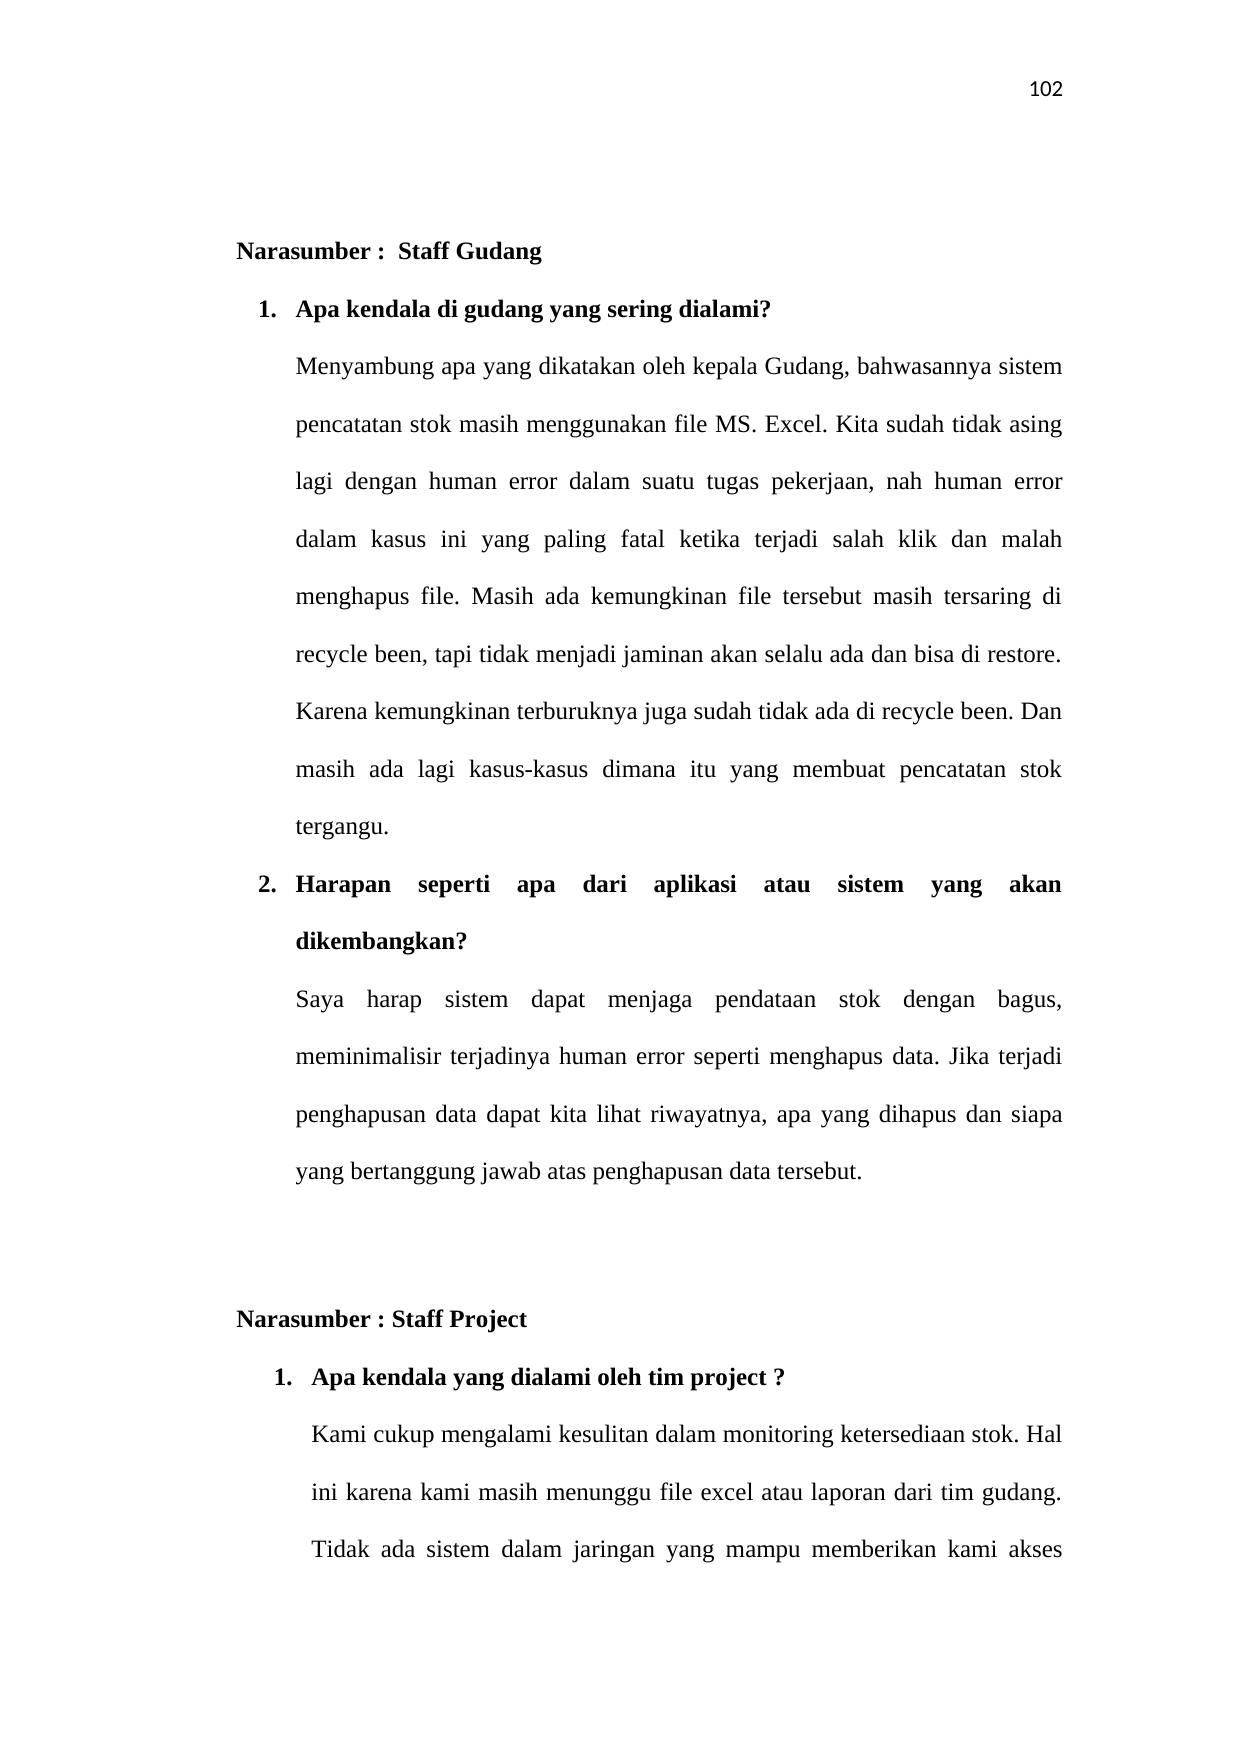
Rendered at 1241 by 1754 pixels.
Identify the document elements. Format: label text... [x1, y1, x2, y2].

list Apa kendala di gudang yang sering dialami? [258, 294, 1063, 322]
list Apa kendala yang dialami oleh tim project ? [274, 1362, 1063, 1391]
list Harapan seperti apa dari aplikasi atau sistem yang akan dikembangkan? [258, 869, 1063, 955]
list Saya harap sistem dapat menjaga pendataan stok dengan bagus, meminimalisir terjadinya human error seperti menghapus data. Jika terjadi penghapusan data dapat kita lihat riwayatnya, apa yang dihapus dan siapa yang bertanggung jawab atas penghapusan data tersebut. [295, 984, 1063, 1185]
subtitle Narasumber : Staff Gudang [236, 236, 1063, 265]
list Menyambung apa yang dikatakan oleh kepala Gudang, bahwasannya sistem pencatatan stok masih menggunakan file MS. Excel. Kita sudah tidak asing lagi dengan human error dalam suatu tugas pekerjaan, nah human error dalam kasus ini yang paling fatal ketika terjadi salah klik dan malah menghapus file. Masih ada kemungkinan file tersebut masih tersaring di recycle been, tapi tidak menjadi jaminan akan selalu ada dan bisa di restore. Karena kemungkinan terburuknya juga sudah tidak ada di recycle been. Dan masih ada lagi kasus-kasus dimana itu yang membuat pencatatan stok tergangu. [295, 351, 1063, 840]
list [311, 1419, 1063, 1563]
subtitle Narasumber : Staff Project [236, 1304, 1063, 1333]
